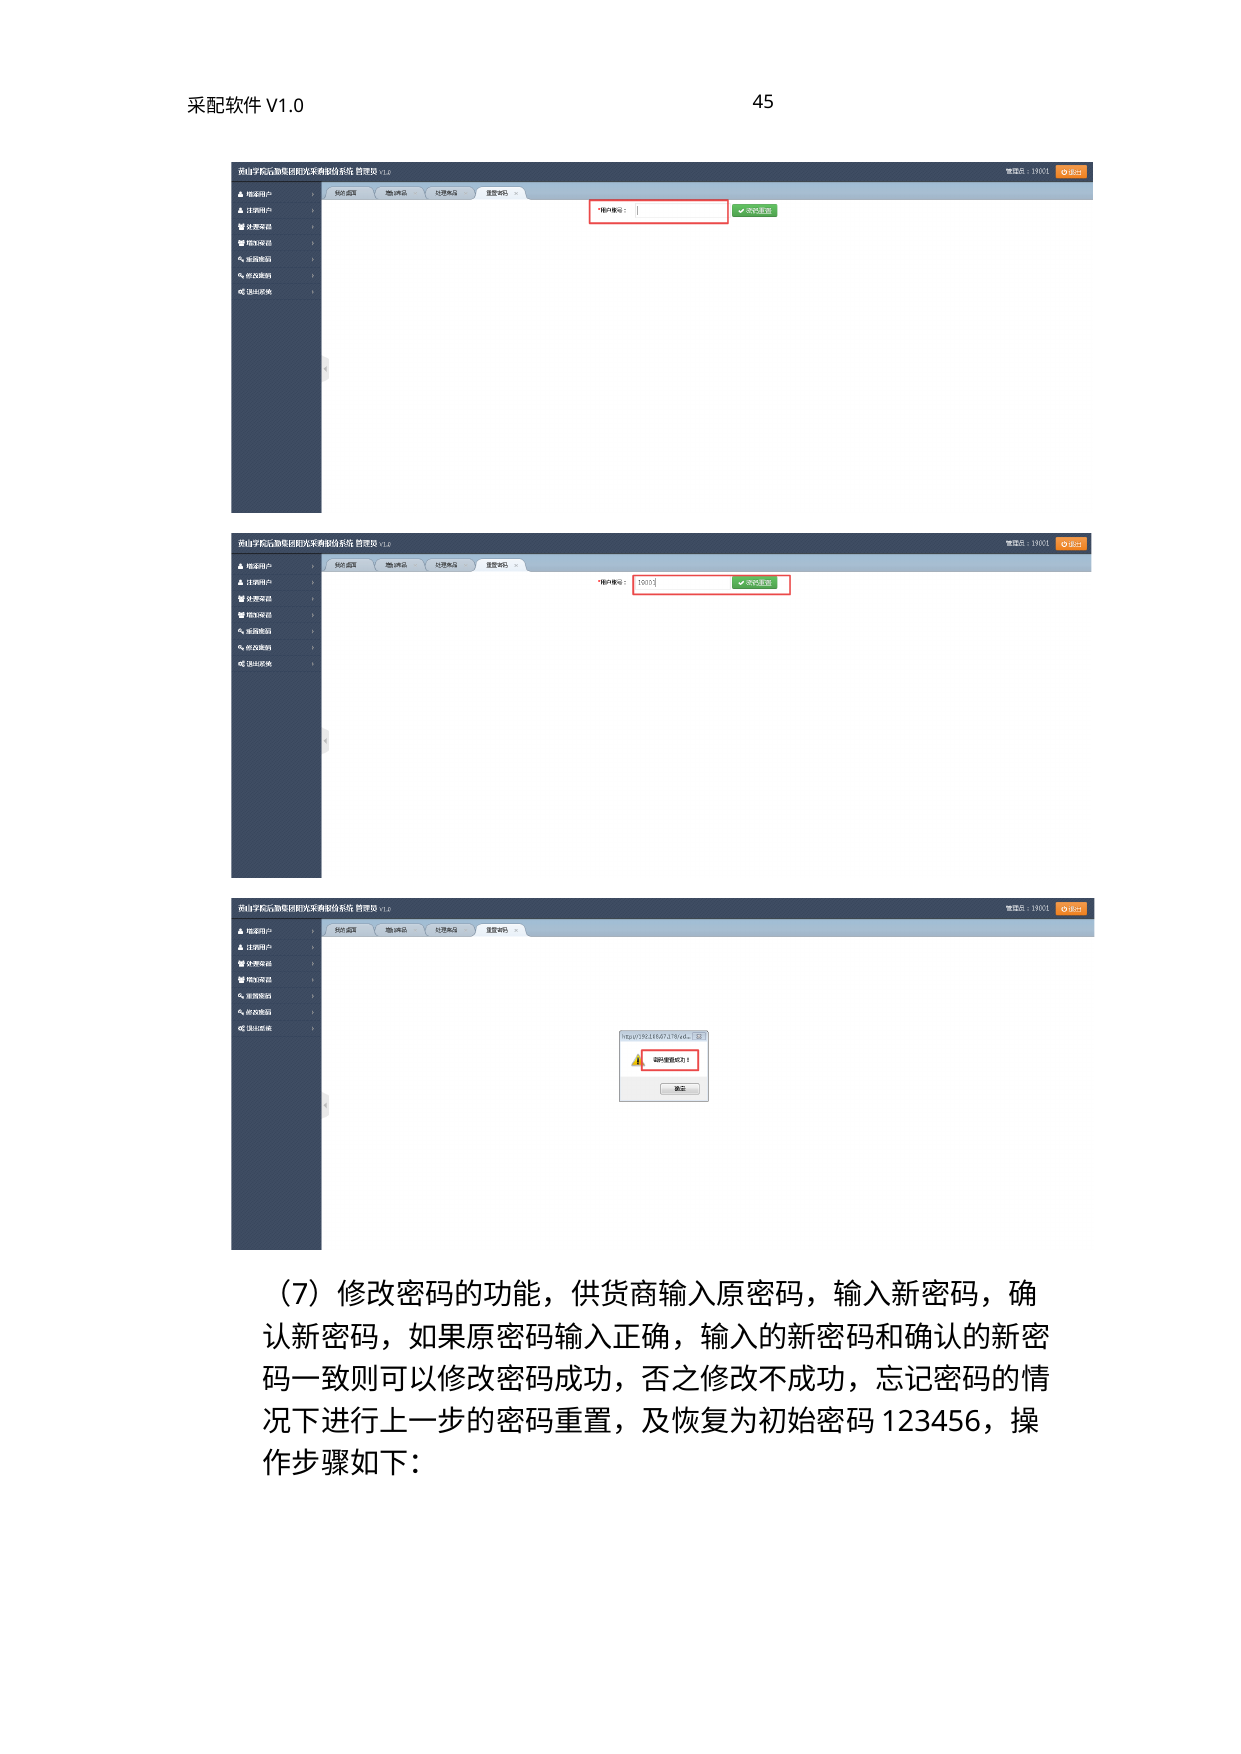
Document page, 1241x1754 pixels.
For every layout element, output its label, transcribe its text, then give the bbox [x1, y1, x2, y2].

text （7）修改密码的功能，供货商输入原密码，输入新密码，确认新密码，如果原密码输入正确，输入的新密码和确认的新密码一致则可以修改密码成功，否之修改不成功，忘记密码的情况下进行上一步的密码重置，及恢复为初始密码123456，操作步骤如下： [262, 1271, 1053, 1482]
picture [231, 898, 1095, 1250]
picture [231, 533, 1092, 878]
picture [231, 162, 1093, 513]
